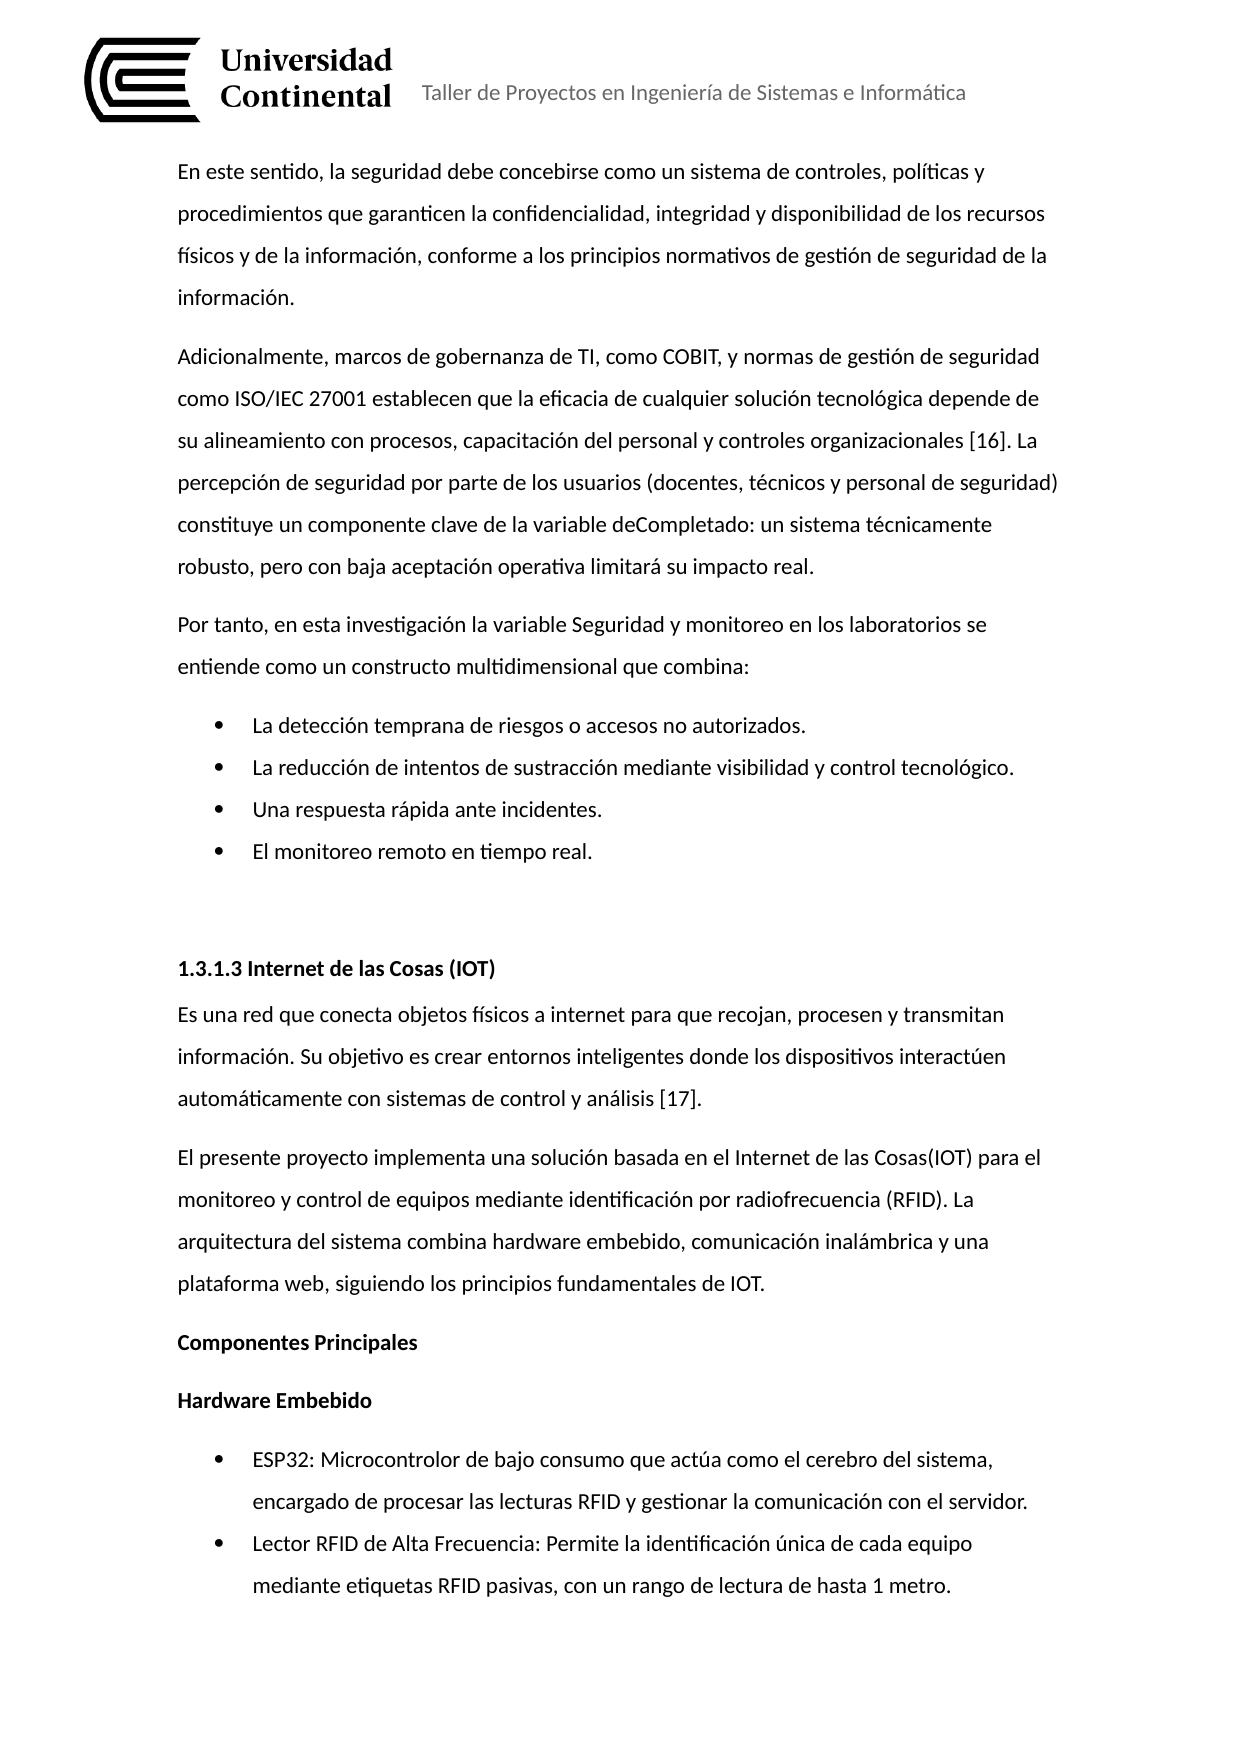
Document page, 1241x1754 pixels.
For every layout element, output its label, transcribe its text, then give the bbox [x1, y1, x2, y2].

text El presente proyecto implementa una solución basada en el Internet de las Cosas(IOT) para el monitoreo y control de equipos mediante identificación por radiofrecuencia (RFID). La arquitectura del sistema combina hardware embebido, comunicación inalámbrica y una plataforma web, siguiendo los principios fundamentales de IOT. [177, 1143, 1063, 1297]
subtitle 1.3.1.3 Internet de las Cosas (IOT) [177, 954, 1063, 982]
text Es una red que conecta objetos físicos a internet para que recojan, procesen y transmitan información. Su objetivo es crear entornos inteligentes donde los dispositivos interactúen automáticamente con sistemas de control y análisis [17]. [177, 1000, 1063, 1112]
list Lector RFID de Alta Frecuencia: Permite la identificación única de cada equipo mediante etiquetas RFID pasivas, con un rango de lectura de hasta 1 metro. [215, 1529, 1063, 1599]
text Por tanto, en esta investigación la variable Seguridad y monitoreo en los laboratorios se entiende como un constructo multidimensional que combina: [177, 610, 1063, 680]
text Hardware Embebido [177, 1386, 1063, 1414]
list El monitoreo remoto en tiempo real. [215, 837, 1063, 865]
list Una respuesta rápida ante incidentes. [215, 795, 1063, 823]
picture [80, 34, 396, 125]
list La reducción de intentos de sustracción mediante visibilidad y control tecnológico. [215, 753, 1063, 781]
list La detección temprana de riesgos o accesos no autorizados. [215, 711, 1063, 739]
list ESP32: Microcontrolor de bajo consumo que actúa como el cerebro del sistema, encargado de procesar las lecturas RFID y gestionar la comunicación con el servidor. [215, 1445, 1063, 1515]
text En este sentido, la seguridad debe concebirse como un sistema de controles, políticas y procedimientos que garanticen la confidencialidad, integridad y disponibilidad de los recursos físicos y de la información, conforme a los principios normativos de gestión de seguridad de la información. [177, 157, 1063, 311]
text Componentes Principales [177, 1328, 1063, 1356]
text Adicionalmente, marcos de gobernanza de TI, como COBIT, y normas de gestión de seguridad como ISO/IEC 27001 establecen que la eficacia de cualquier solución tecnológica depende de su alineamiento con procesos, capacitación del personal y controles organizacionales [16]. La percepción de seguridad por parte de los usuarios (docentes, técnicos y personal de seguridad) constituye un componente clave de la variable deCompletado: un sistema técnicamente robusto, pero con baja aceptación operativa limitará su impacto real. [177, 342, 1063, 580]
